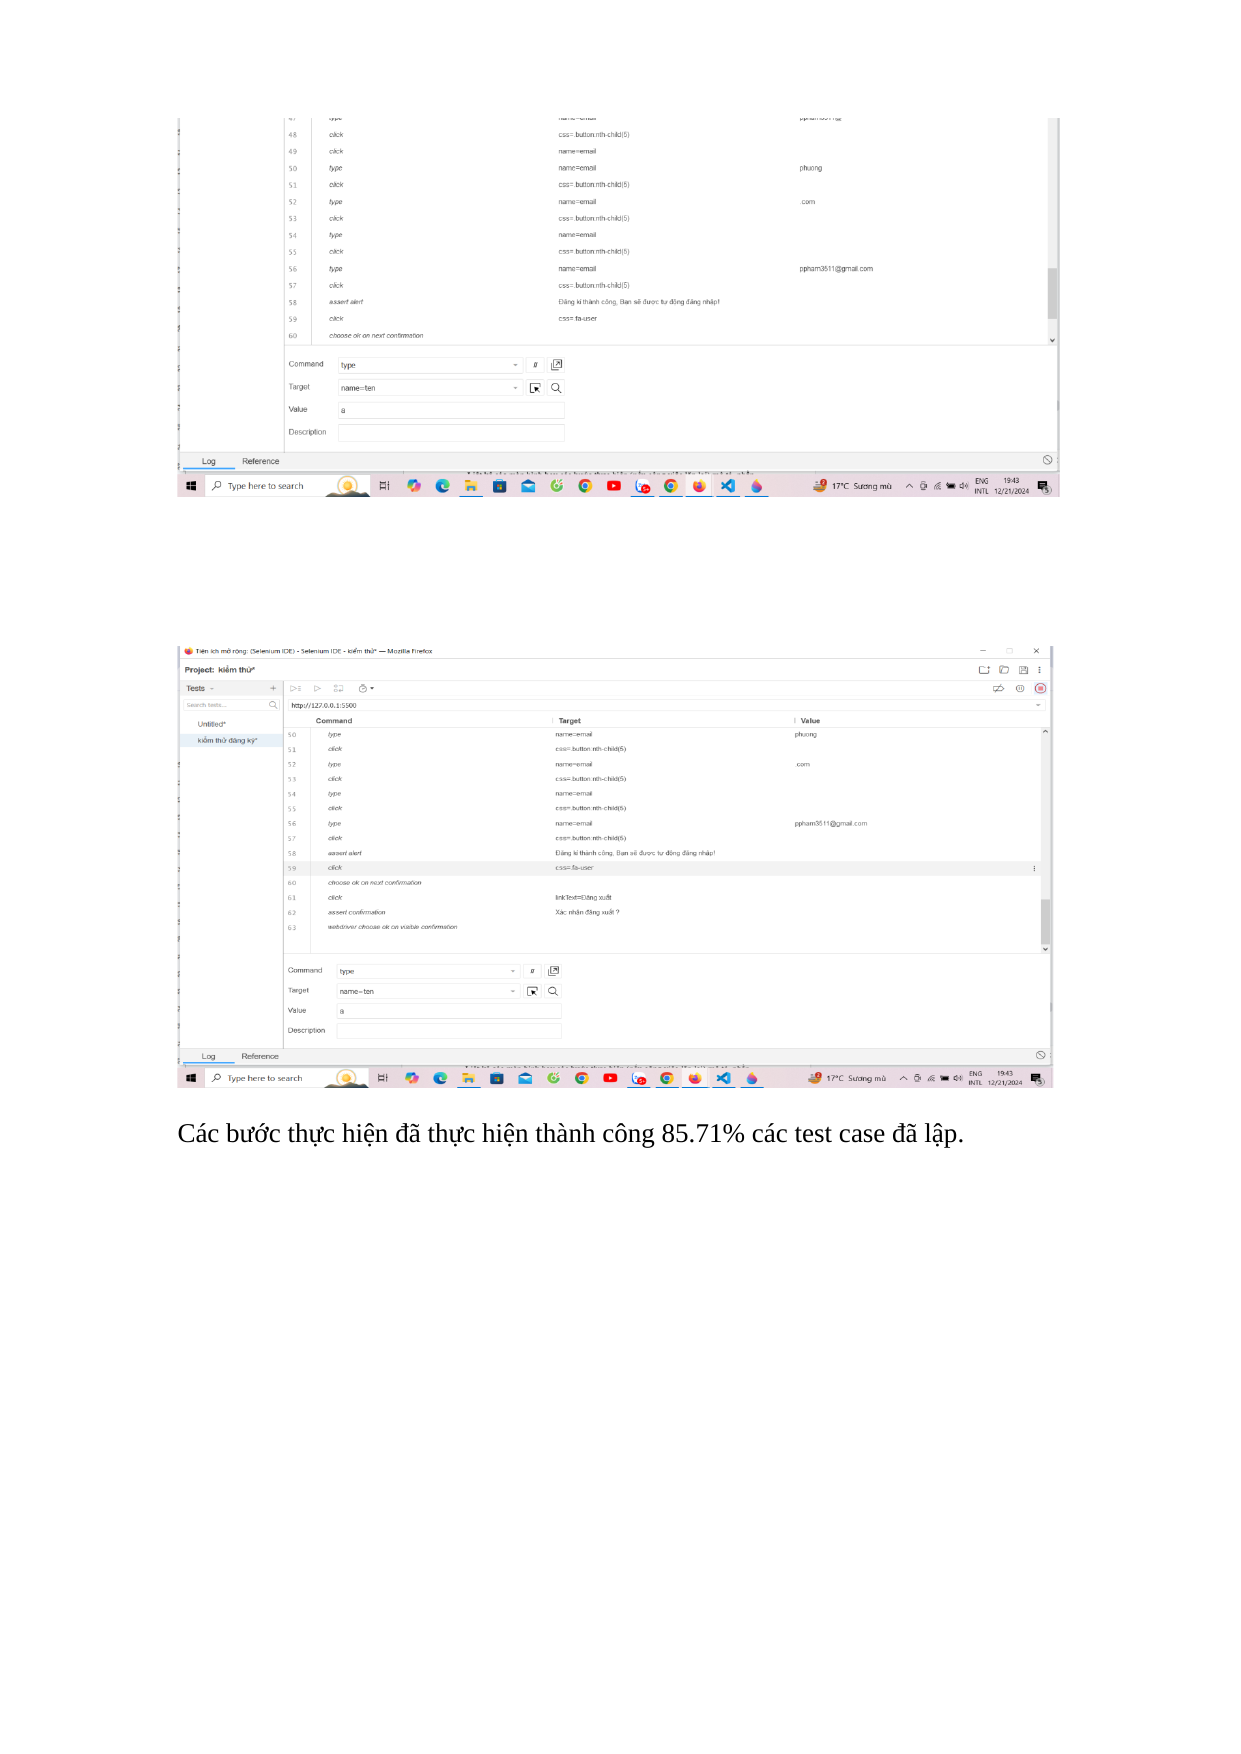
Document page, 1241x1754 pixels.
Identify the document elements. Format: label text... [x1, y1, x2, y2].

picture [177, 646, 1054, 1088]
picture [177, 118, 1060, 497]
text Các bước thực hiện đã thực hiện thành công 85.71% các test case đã lập. [177, 1119, 1057, 1148]
